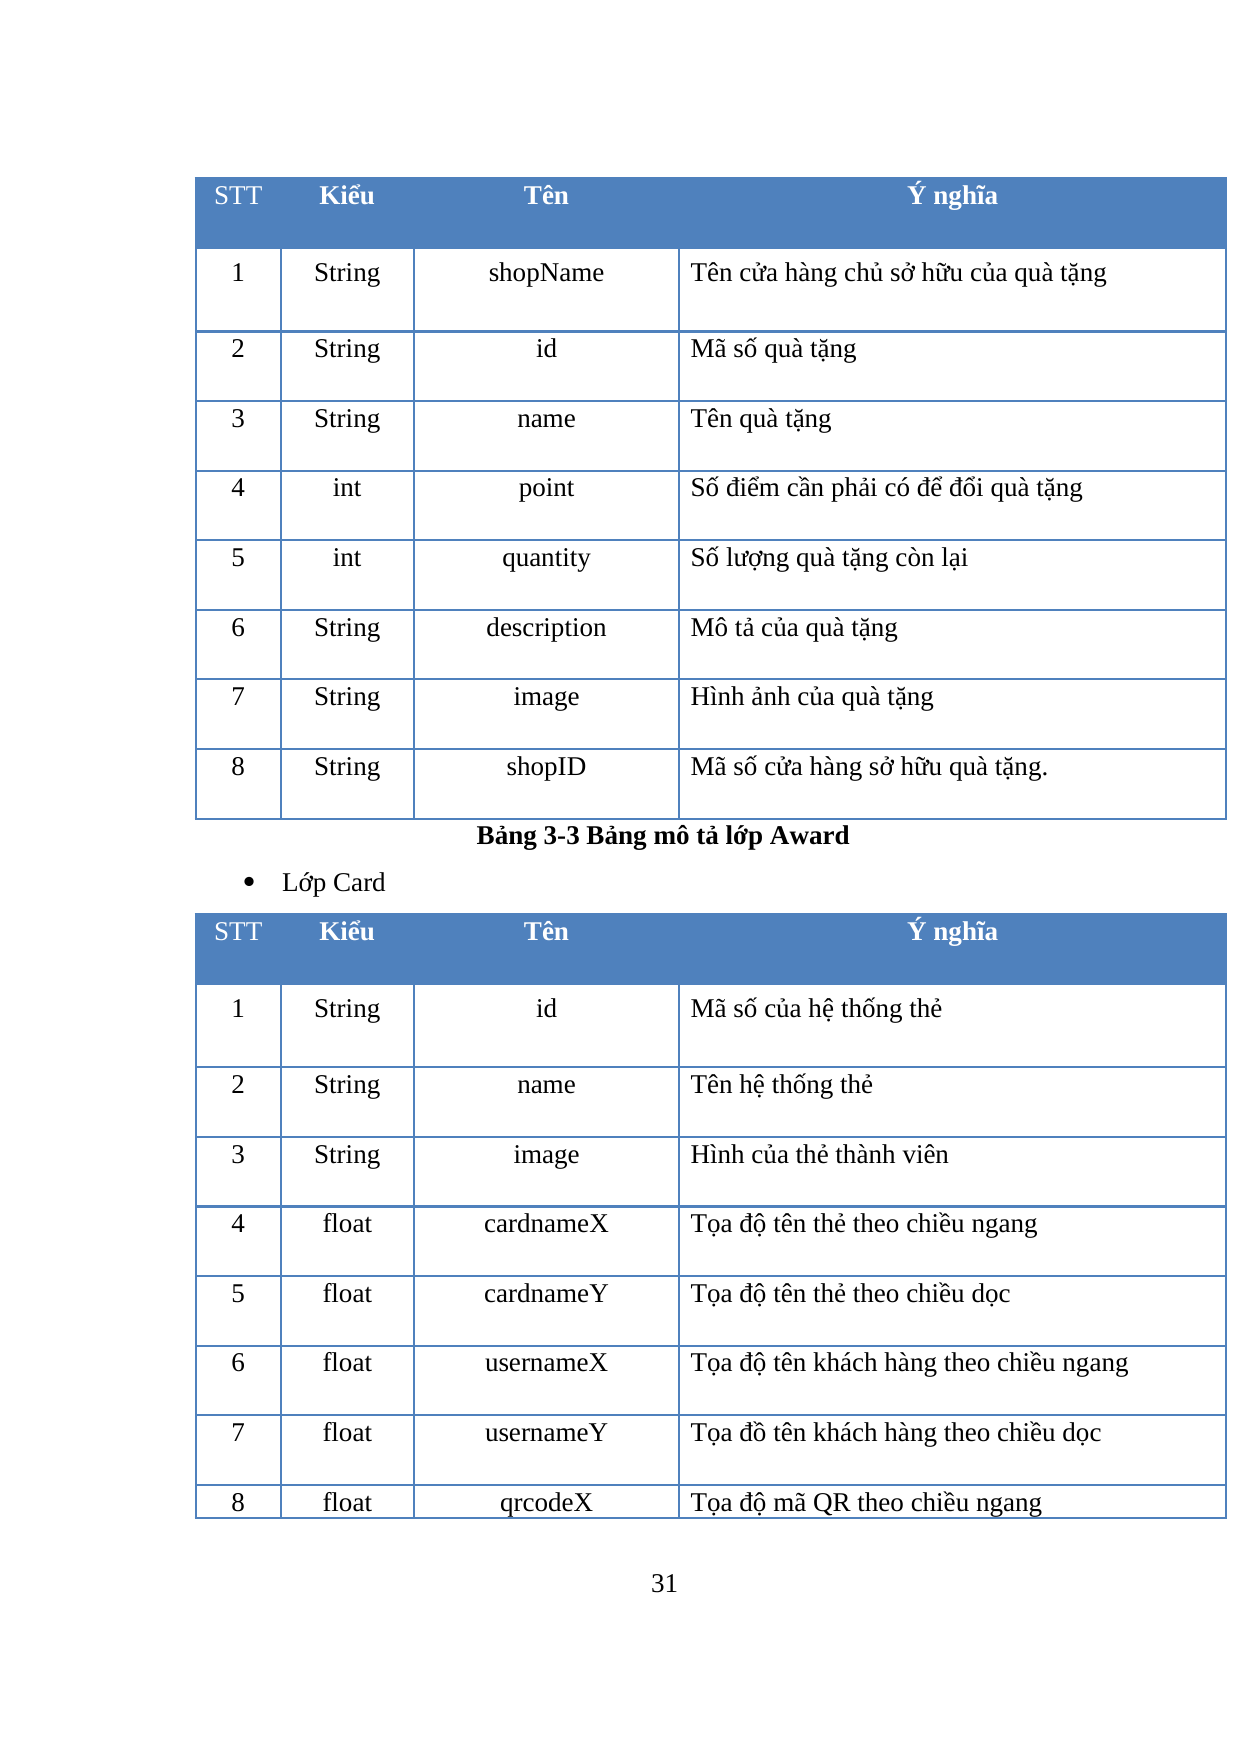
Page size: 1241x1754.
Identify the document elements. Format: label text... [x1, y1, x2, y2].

table_cell 5 [197, 541, 280, 609]
table_cell name [415, 402, 678, 469]
table_cell Tọa độ tên thẻ theo chiều dọc [680, 1277, 1225, 1344]
table_cell 1 [197, 249, 280, 330]
table_cell image [415, 1138, 678, 1205]
table_cell shopName [415, 249, 678, 330]
table_cell shopID [415, 750, 678, 817]
table_cell String [282, 1138, 413, 1205]
table_cell 8 [197, 1486, 280, 1517]
table_cell id [415, 985, 678, 1066]
table_cell point [415, 472, 678, 539]
table_cell Số điểm cần phải có để đổi quà tặng [680, 472, 1225, 539]
table_cell cardnameY [415, 1277, 678, 1344]
table_cell 5 [197, 1277, 280, 1344]
table_cell 8 [197, 750, 280, 817]
table_cell 7 [197, 1416, 280, 1484]
list Lớp Card [244, 866, 1122, 897]
table_cell String [282, 985, 413, 1066]
table_cell 2 [197, 333, 280, 400]
table_cell Mã số cửa hàng sở hữu quà tặng. [680, 750, 1225, 817]
table_cell String [282, 611, 413, 678]
table_cell cardnameX [415, 1208, 678, 1275]
table_cell Mã số quà tặng [680, 333, 1225, 400]
table_header Ý nghĩa [680, 915, 1225, 983]
table_cell Tọa độ tên thẻ theo chiều ngang [680, 1208, 1225, 1275]
table_cell String [282, 402, 413, 469]
table_cell id [415, 333, 678, 400]
table_cell Tọa đồ tên khách hàng theo chiều dọc [680, 1416, 1225, 1484]
table_cell String [282, 680, 413, 748]
table_cell Mã số của hệ thống thẻ [680, 985, 1225, 1066]
table_cell Tên quà tặng [680, 402, 1225, 469]
table_cell Hình ảnh của quà tặng [680, 680, 1225, 748]
table_cell float [282, 1208, 413, 1275]
table_cell float [282, 1347, 413, 1414]
table_cell Hình của thẻ thành viên [680, 1138, 1225, 1205]
table_cell String [282, 750, 413, 817]
table_cell String [282, 333, 413, 400]
table_cell String [282, 249, 413, 330]
table_header STT [197, 179, 280, 247]
table_header Ý nghĩa [680, 179, 1225, 247]
table_cell 6 [197, 611, 280, 678]
table_header Kiểu [282, 915, 413, 983]
table_cell Tọa độ mã QR theo chiều ngang [680, 1486, 1225, 1517]
table_cell image [415, 680, 678, 748]
table_cell usernameY [415, 1416, 678, 1484]
table_cell int [282, 541, 413, 609]
table_cell Tên hệ thống thẻ [680, 1068, 1225, 1136]
table_cell String [282, 1068, 413, 1136]
table_cell Mô tả của quà tặng [680, 611, 1225, 678]
table_cell description [415, 611, 678, 678]
table_header Tên [415, 179, 678, 247]
table_cell 3 [197, 402, 280, 469]
table_cell quantity [415, 541, 678, 609]
table_cell 1 [197, 985, 280, 1066]
table_cell 3 [197, 1138, 280, 1205]
table_cell usernameX [415, 1347, 678, 1414]
table_cell qrcodeX [415, 1486, 678, 1517]
table_cell 4 [197, 1208, 280, 1275]
table_cell Số lượng quà tặng còn lại [680, 541, 1225, 609]
table_header Kiểu [282, 179, 413, 247]
table_header STT [197, 915, 280, 983]
table_cell Tọa độ tên khách hàng theo chiều ngang [680, 1347, 1225, 1414]
table_cell Tên cửa hàng chủ sở hữu của quà tặng [680, 249, 1225, 330]
table_cell float [282, 1277, 413, 1344]
table_header Tên [415, 915, 678, 983]
table_cell 4 [197, 472, 280, 539]
table_cell 2 [197, 1068, 280, 1136]
table_cell int [282, 472, 413, 539]
table_cell float [282, 1416, 413, 1484]
table_cell name [415, 1068, 678, 1136]
table_cell float [282, 1486, 413, 1517]
table_cell 7 [197, 680, 280, 748]
table_cell 6 [197, 1347, 280, 1414]
